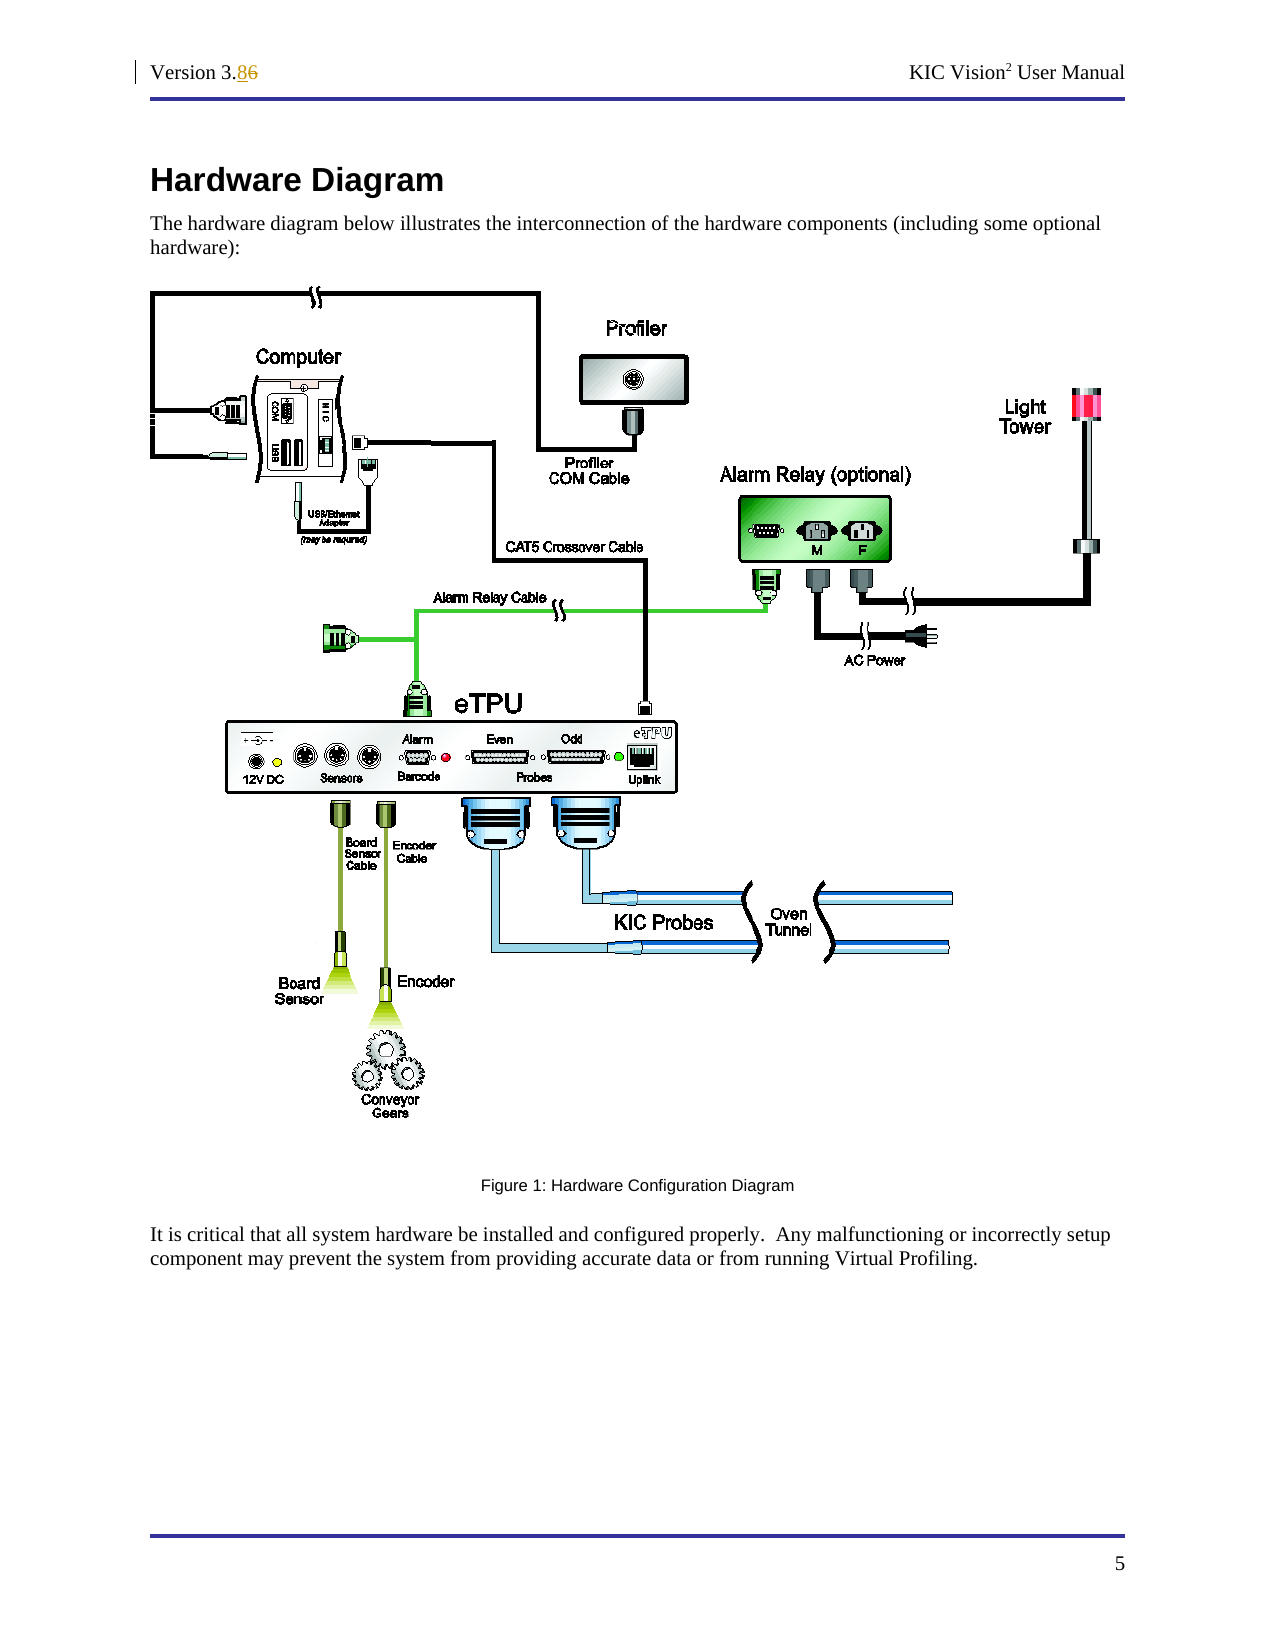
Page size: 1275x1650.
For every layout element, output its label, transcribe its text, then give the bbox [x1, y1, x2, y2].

text It is critical that all system hardware be installed and configured properly. Any malfunctioning or incorrectly setup component may prevent the system from providing accurate data or from running Virtual Profiling. [150, 1222, 1125, 1270]
subtitle Hardware Diagram [150, 160, 1125, 198]
text The hardware diagram below illustrates the interconnection of the hardware components (including some optional hardware): [150, 211, 1125, 259]
picture [150, 259, 1125, 1175]
